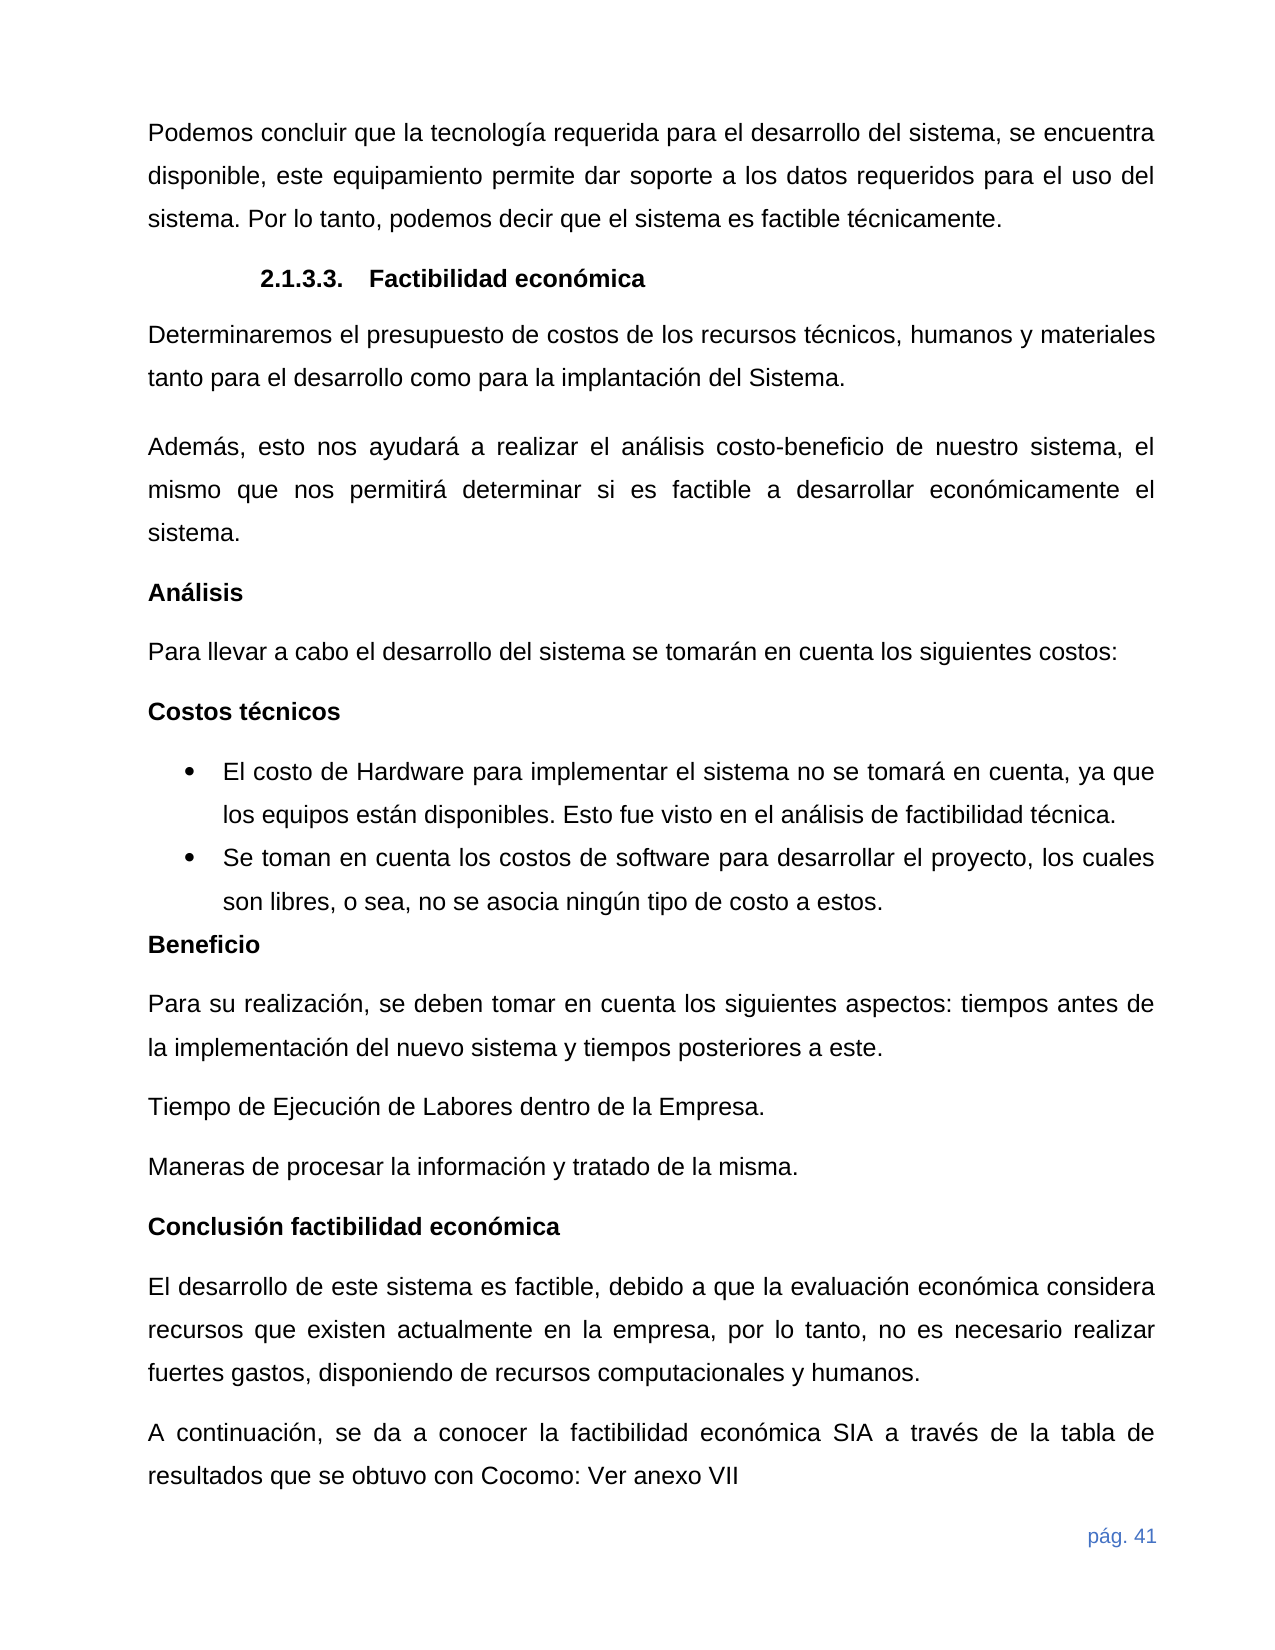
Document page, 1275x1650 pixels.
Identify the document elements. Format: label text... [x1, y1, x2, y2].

text Podemos concluir que la tecnología requerida para el desarrollo del sistema, se encuentra disponible, este equipamiento permite dar soporte a los datos requeridos para el uso del sistema. Por lo tanto, podemos decir que el sistema es factible técnicamente. [148, 118, 1157, 233]
text Determinaremos el presupuesto de costos de los recursos técnicos, humanos y materiales tanto para el desarrollo como para la implantación del Sistema. [148, 320, 1157, 392]
list El costo de Hardware para implementar el sistema no se tomará en cuenta, ya que los equipos están disponibles. Esto fue visto en el análisis de factibilidad técnica. [185, 757, 1157, 829]
text Para llevar a cabo el desarrollo del sistema se tomarán en cuenta los siguientes costos: [148, 637, 1157, 666]
text A continuación, se da a conocer la factibilidad económica SIA a través de la tabla de resultados que se obtuvo con Cocomo: Ver anexo VII [148, 1418, 1157, 1489]
text Además, esto nos ayudará a realizar el análisis costo-beneficio de nuestro sistema, el mismo que nos permitirá determinar si es factible a desarrollar económicamente el sistema. [148, 431, 1157, 546]
text Análisis [148, 577, 1157, 606]
subtitle Factibilidad económica [260, 264, 1157, 293]
text Conclusión factibilidad económica [148, 1212, 1157, 1241]
text Para su realización, se deben tomar en cuenta los siguientes aspectos: tiempos antes de la implementación del nuevo sistema y tiempos posteriores a este. [148, 989, 1157, 1061]
text Maneras de procesar la información y tratado de la misma. [148, 1152, 1157, 1181]
text El desarrollo de este sistema es factible, debido a que la evaluación económica considera recursos que existen actualmente en la empresa, por lo tanto, no es necesario realizar fuertes gastos, disponiendo de recursos computacionales y humanos. [148, 1272, 1157, 1387]
text Tiempo de Ejecución de Labores dentro de la Empresa. [148, 1092, 1157, 1121]
text Costos técnicos [148, 697, 1157, 726]
text Beneficio [148, 929, 1157, 958]
list Se toman en cuenta los costos de software para desarrollar el proyecto, los cuales son libres, o sea, no se asocia ningún tipo de costo a estos. [185, 843, 1157, 915]
